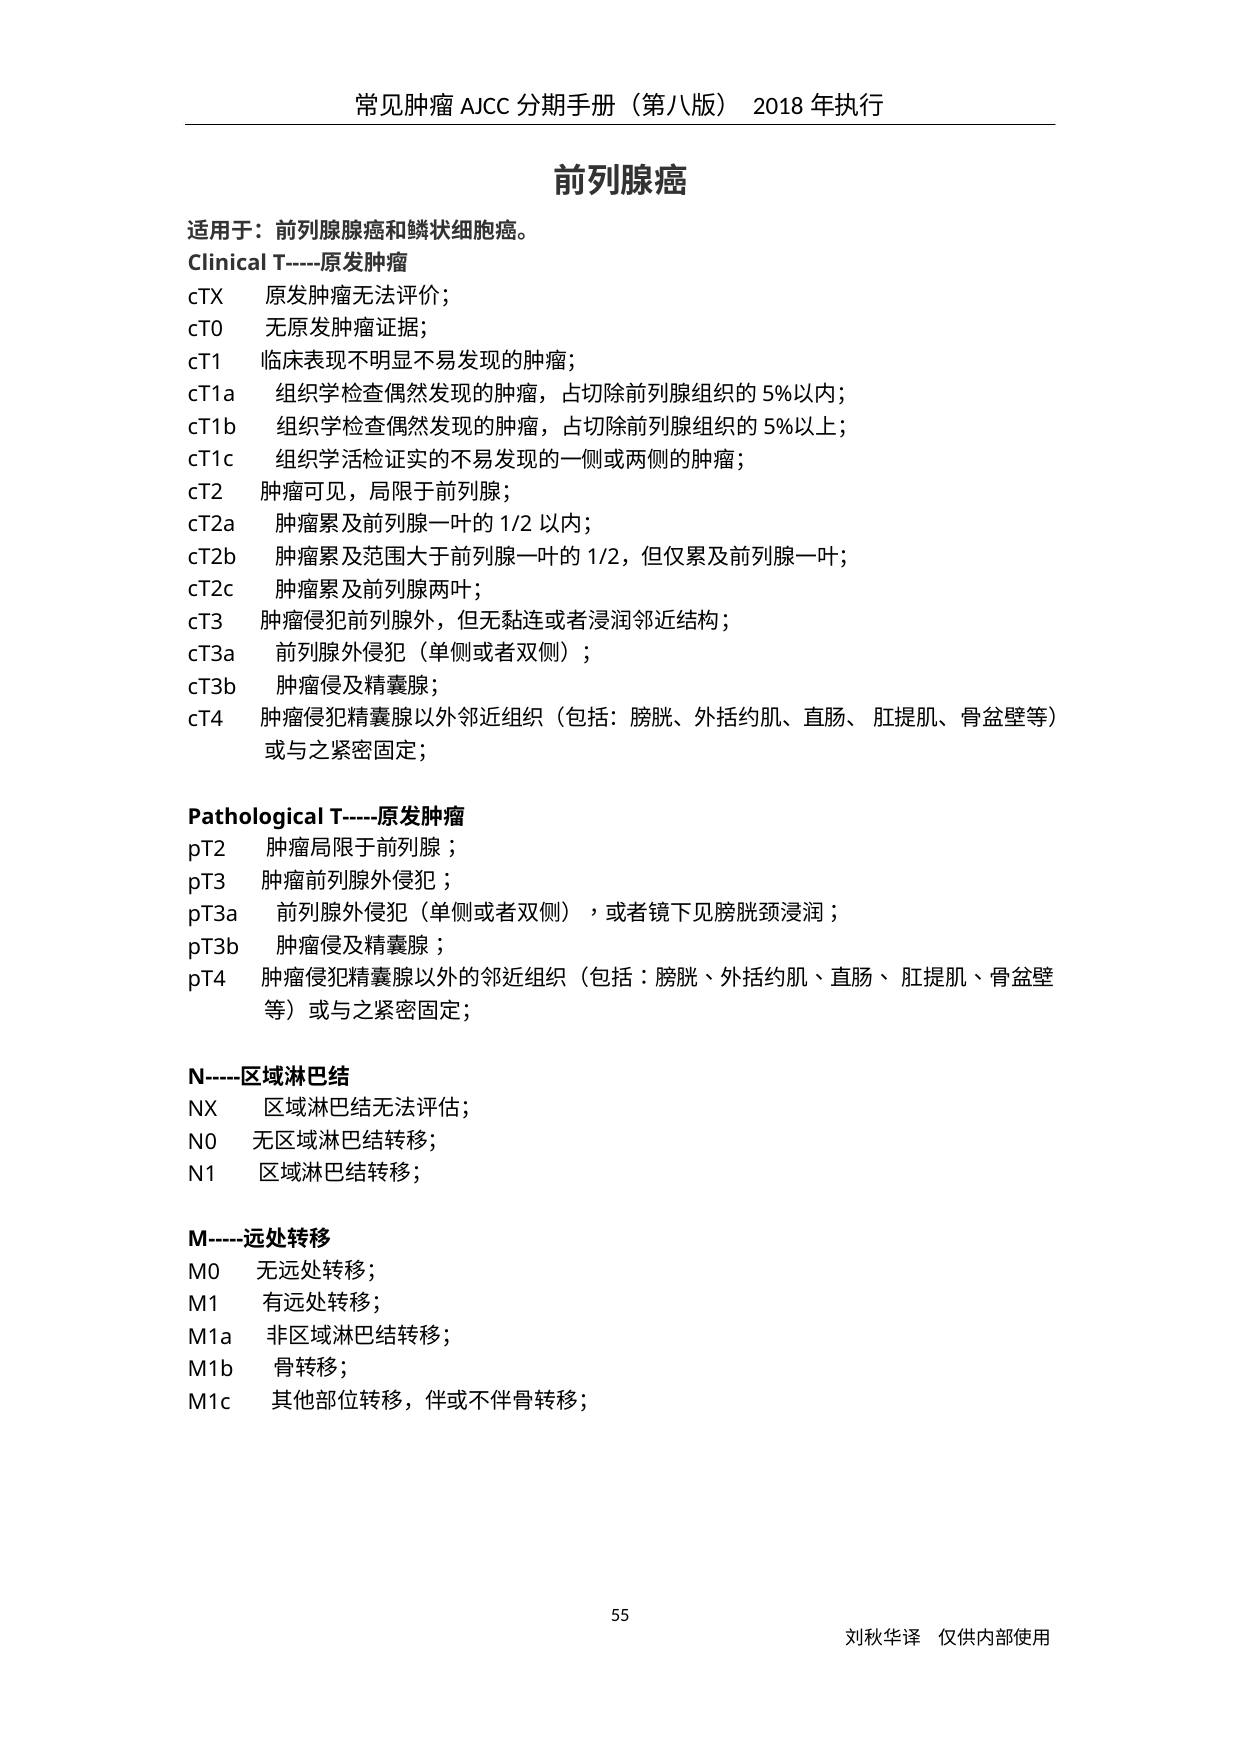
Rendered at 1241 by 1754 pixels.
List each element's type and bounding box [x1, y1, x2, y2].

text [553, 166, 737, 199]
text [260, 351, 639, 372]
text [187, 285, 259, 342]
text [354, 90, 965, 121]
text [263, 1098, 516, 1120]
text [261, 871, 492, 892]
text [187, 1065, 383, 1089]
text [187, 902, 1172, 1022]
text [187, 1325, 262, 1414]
picture [182, 121, 1058, 127]
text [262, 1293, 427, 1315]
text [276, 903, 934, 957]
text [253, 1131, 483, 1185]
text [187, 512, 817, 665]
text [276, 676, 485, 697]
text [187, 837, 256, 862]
picture [182, 148, 1058, 1583]
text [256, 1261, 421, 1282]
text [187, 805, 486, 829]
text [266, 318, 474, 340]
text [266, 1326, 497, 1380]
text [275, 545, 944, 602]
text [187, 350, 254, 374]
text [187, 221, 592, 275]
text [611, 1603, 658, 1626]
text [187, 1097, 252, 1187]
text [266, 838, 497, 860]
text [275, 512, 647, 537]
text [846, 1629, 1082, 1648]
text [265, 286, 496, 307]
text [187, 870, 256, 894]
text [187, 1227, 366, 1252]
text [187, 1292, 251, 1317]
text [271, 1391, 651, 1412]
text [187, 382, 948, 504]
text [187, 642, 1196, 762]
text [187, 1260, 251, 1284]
